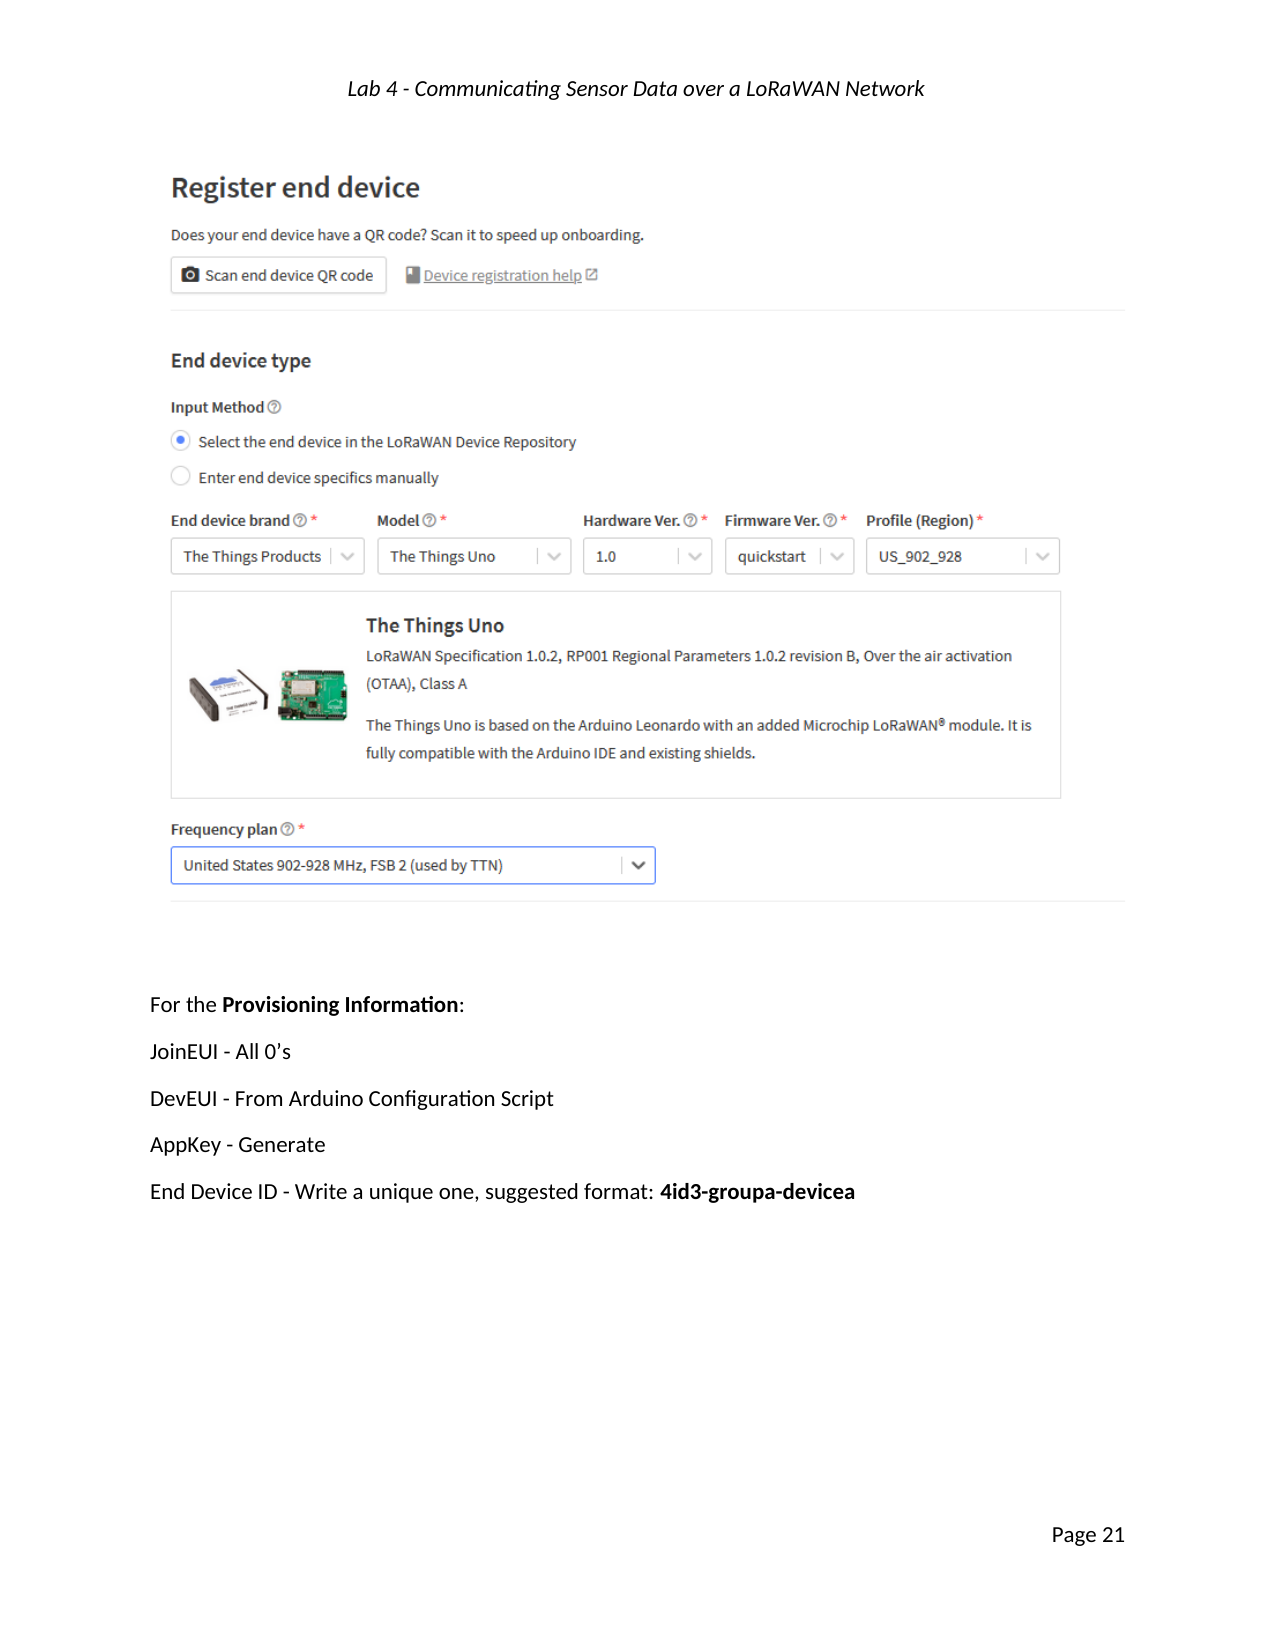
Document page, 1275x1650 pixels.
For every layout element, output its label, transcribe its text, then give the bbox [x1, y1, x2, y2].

text AppKey - Generate [150, 1131, 1125, 1159]
picture [150, 150, 1125, 925]
text End Device ID - Write a unique one, suggested format: 4id3-groupa-devicea [150, 1177, 1125, 1206]
text JoinEUI - All 0’s [150, 1037, 1125, 1065]
text For the Provisioning Information: [150, 990, 1125, 1018]
text DevEUI - From Arduino Configuration Script [150, 1084, 1125, 1112]
